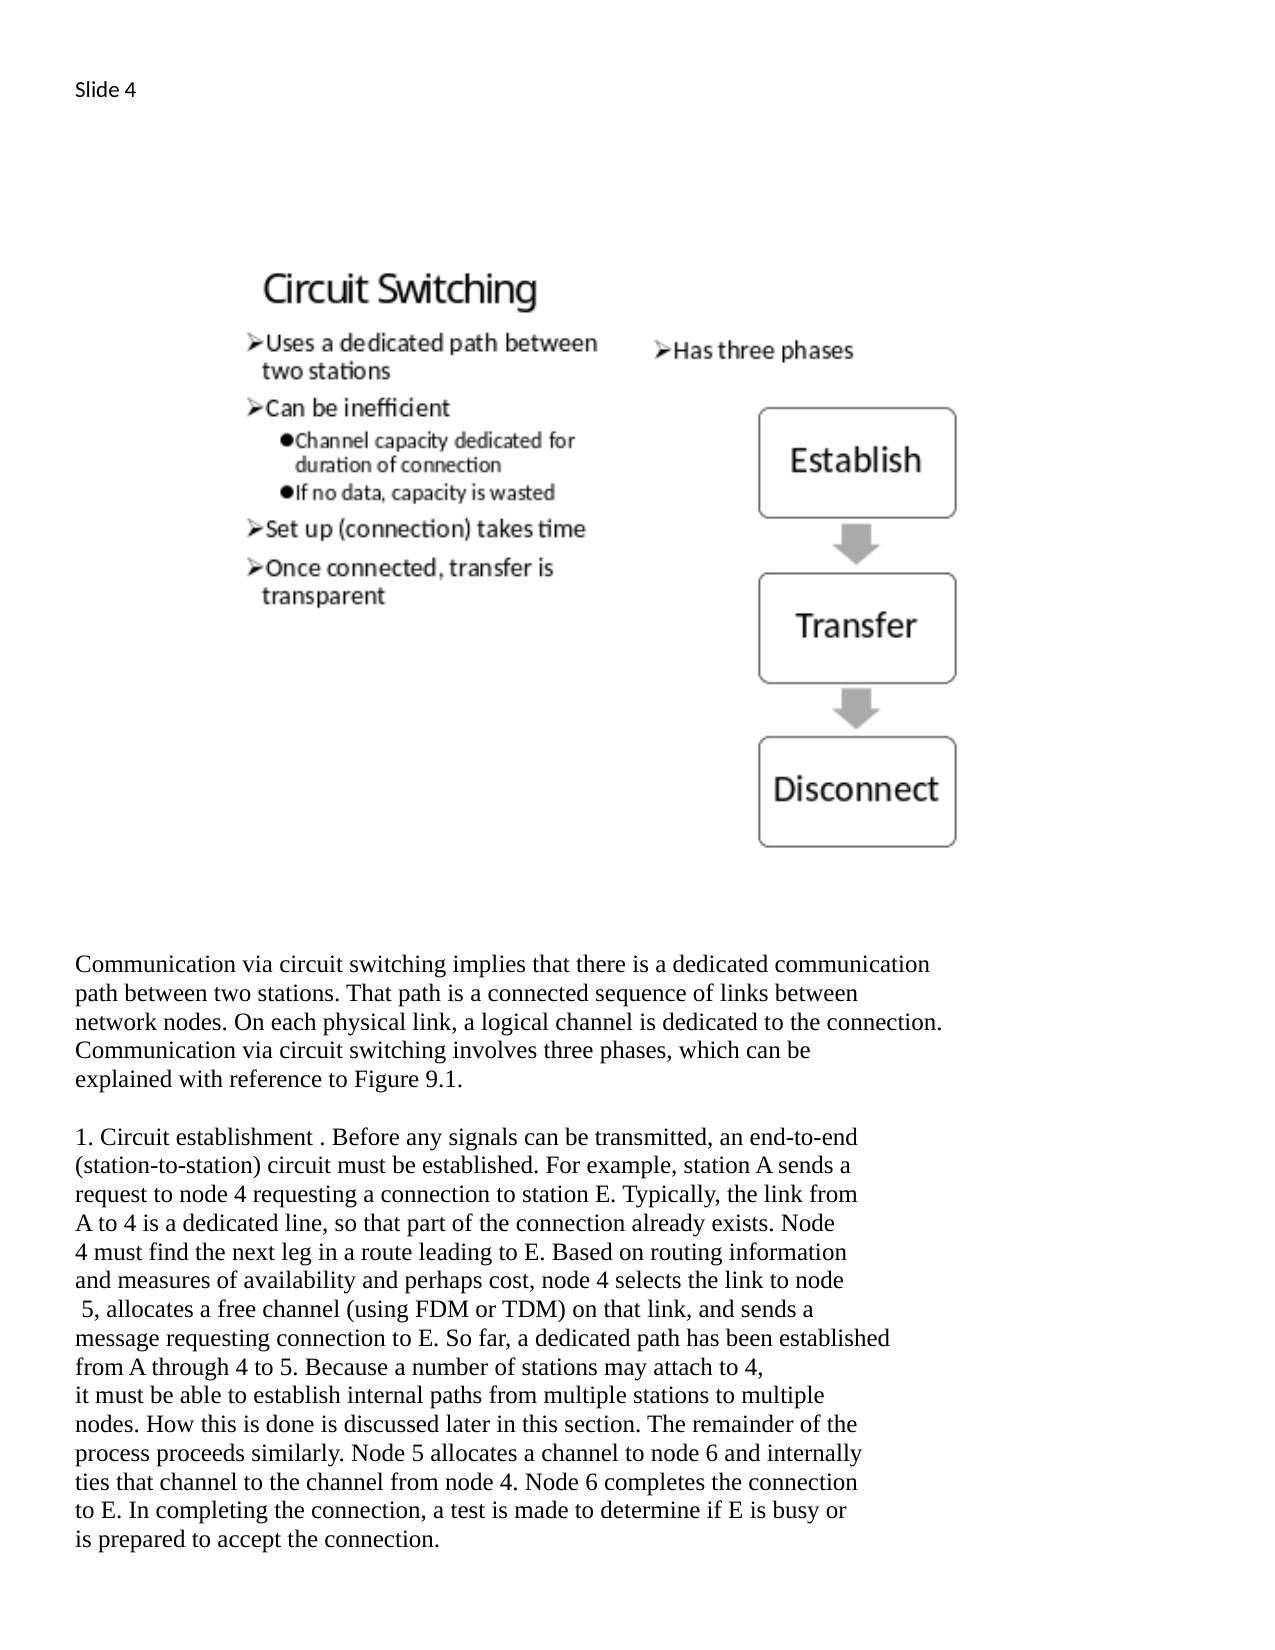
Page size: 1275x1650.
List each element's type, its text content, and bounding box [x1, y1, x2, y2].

text Communication via circuit switching involves three phases, which can be [75, 1036, 1200, 1064]
text (station-to-station) circuit must be established. For example, station A sends a [75, 1151, 1200, 1179]
text and measures of availability and perhaps cost, node 4 selects the link to node [75, 1266, 1200, 1294]
text it must be able to establish internal paths from multiple stations to multiple [75, 1381, 1200, 1409]
text 5, allocates a free channel (using FDM or TDM) on that link, and sends a [75, 1294, 1200, 1323]
text ties that channel to the channel from node 4. Node 6 completes the connection [75, 1467, 1200, 1496]
text nodes. How this is done is discussed later in this section. The remainder of the [75, 1409, 1200, 1438]
text explained with reference to Figure 9.1. [75, 1064, 1200, 1093]
text 4 must find the next leg in a route leading to E. Based on routing information [75, 1237, 1200, 1266]
text message requesting connection to E. So far, a dedicated path has been established [75, 1323, 1200, 1352]
text from A through 4 to 5. Because a number of stations may attach to 4, [75, 1352, 1200, 1381]
text to E. In completing the connection, a test is made to determine if E is busy or [75, 1496, 1200, 1524]
text Communication via circuit switching implies that there is a dedicated communication [75, 949, 1200, 978]
text is prepared to accept the connection. [75, 1524, 1200, 1553]
text 1. Circuit establishment . Before any signals can be transmitted, an end-to-end [75, 1122, 1200, 1151]
text A to 4 is a dedicated line, so that part of the connection already exists. Node [75, 1208, 1200, 1237]
text network nodes. On each physical link, a logical channel is dedicated to the connection. [75, 1007, 1200, 1036]
text request to node 4 requesting a connection to station E. Typically, the link from [75, 1179, 1200, 1208]
text path between two stations. That path is a connected sequence of links between [75, 978, 1200, 1007]
text Slide 4 [75, 75, 1200, 103]
text process proceeds similarly. Node 5 allocates a channel to node 6 and internally [75, 1438, 1200, 1467]
